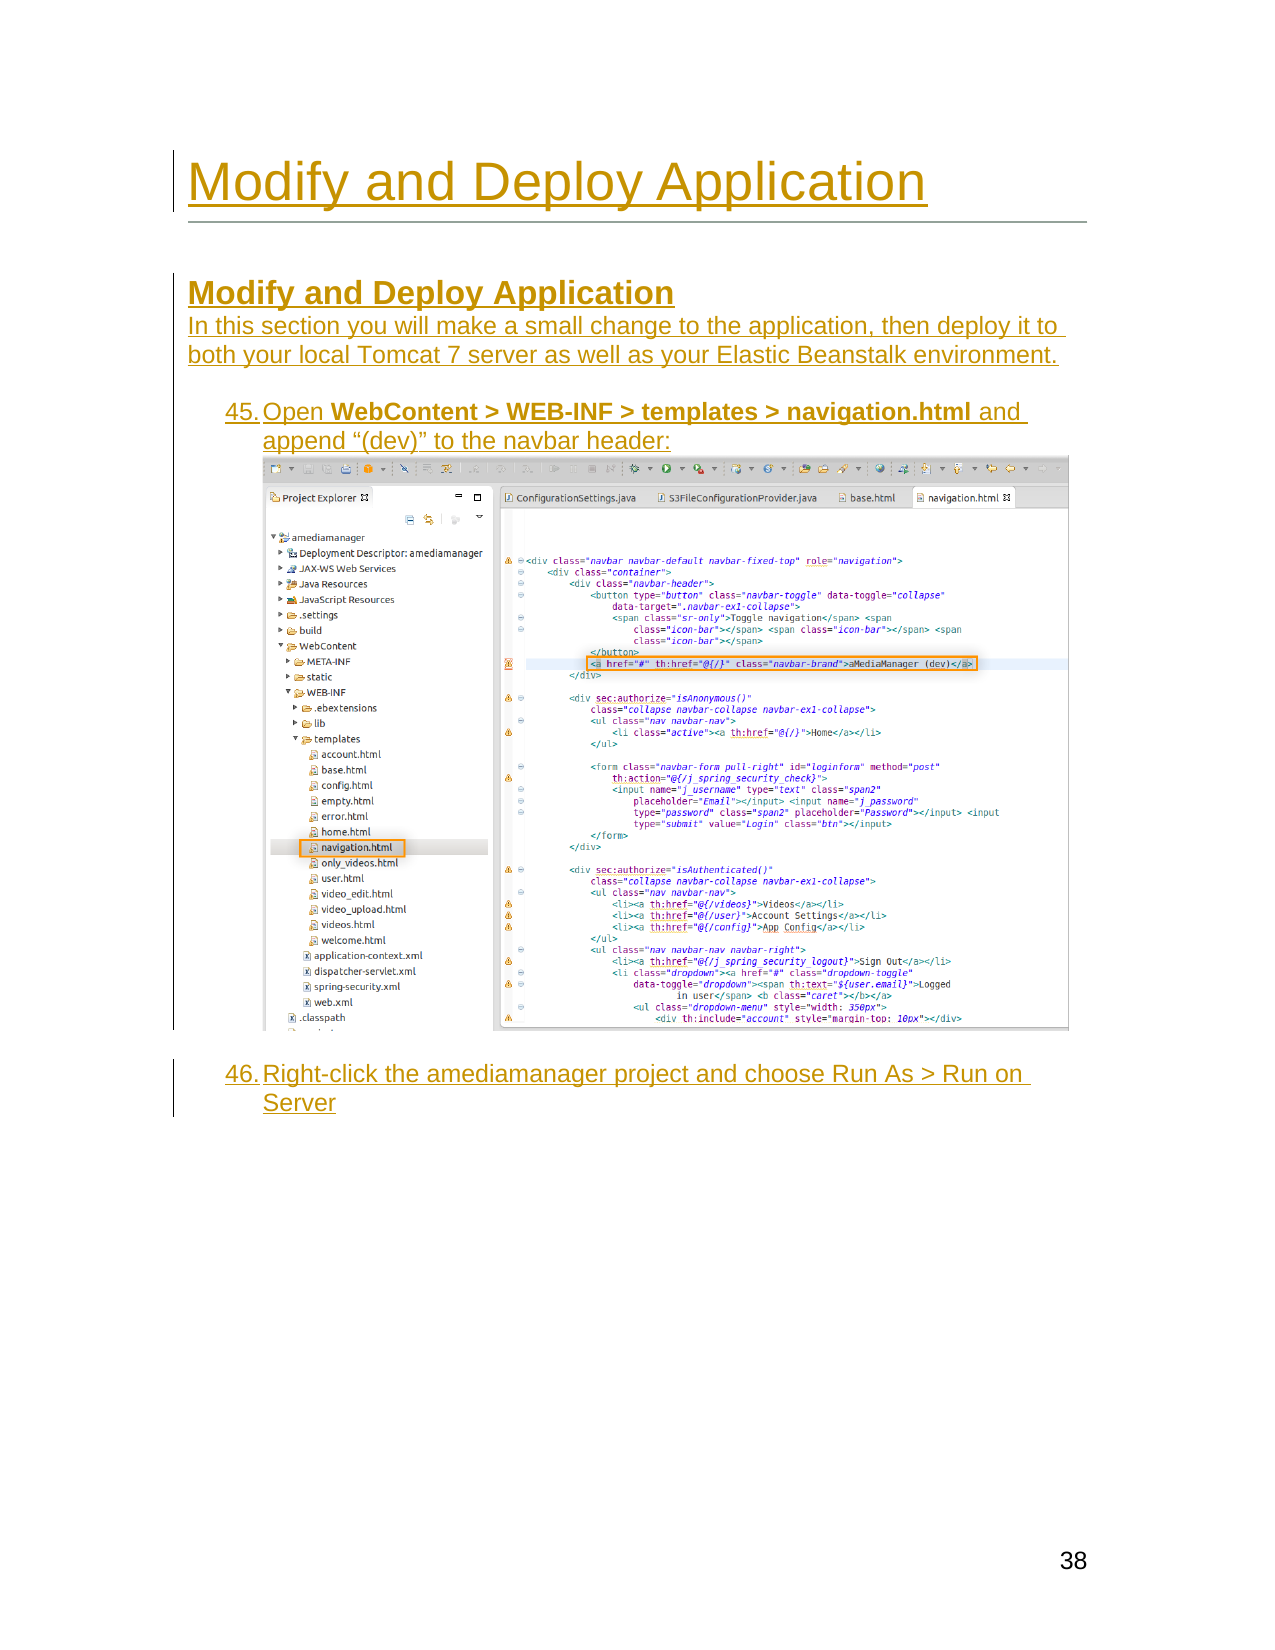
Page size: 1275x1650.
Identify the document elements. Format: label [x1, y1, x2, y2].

picture [262, 455, 1069, 1031]
